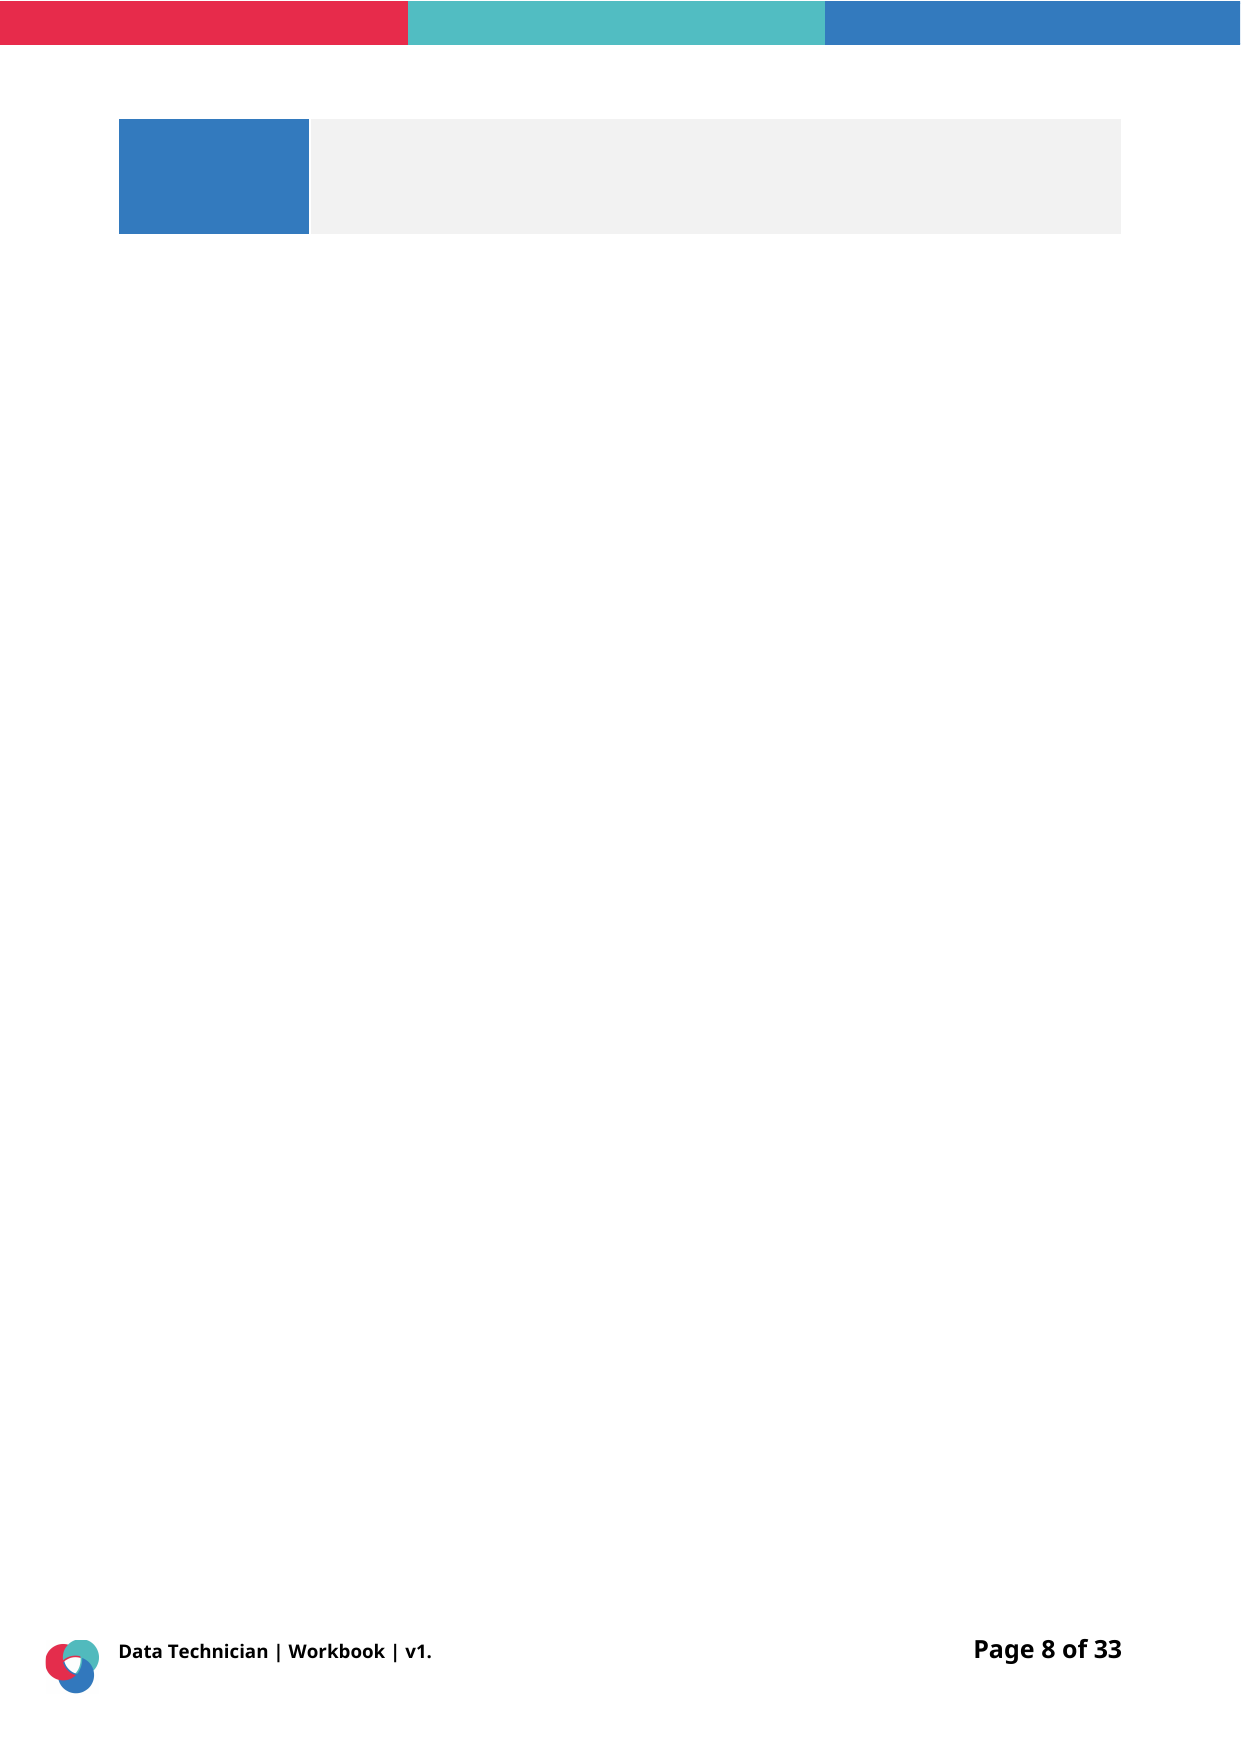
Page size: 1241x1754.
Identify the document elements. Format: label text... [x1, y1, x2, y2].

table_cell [311, 119, 1121, 234]
table_cell Left join [119, 119, 309, 234]
picture [45, 1640, 100, 1694]
